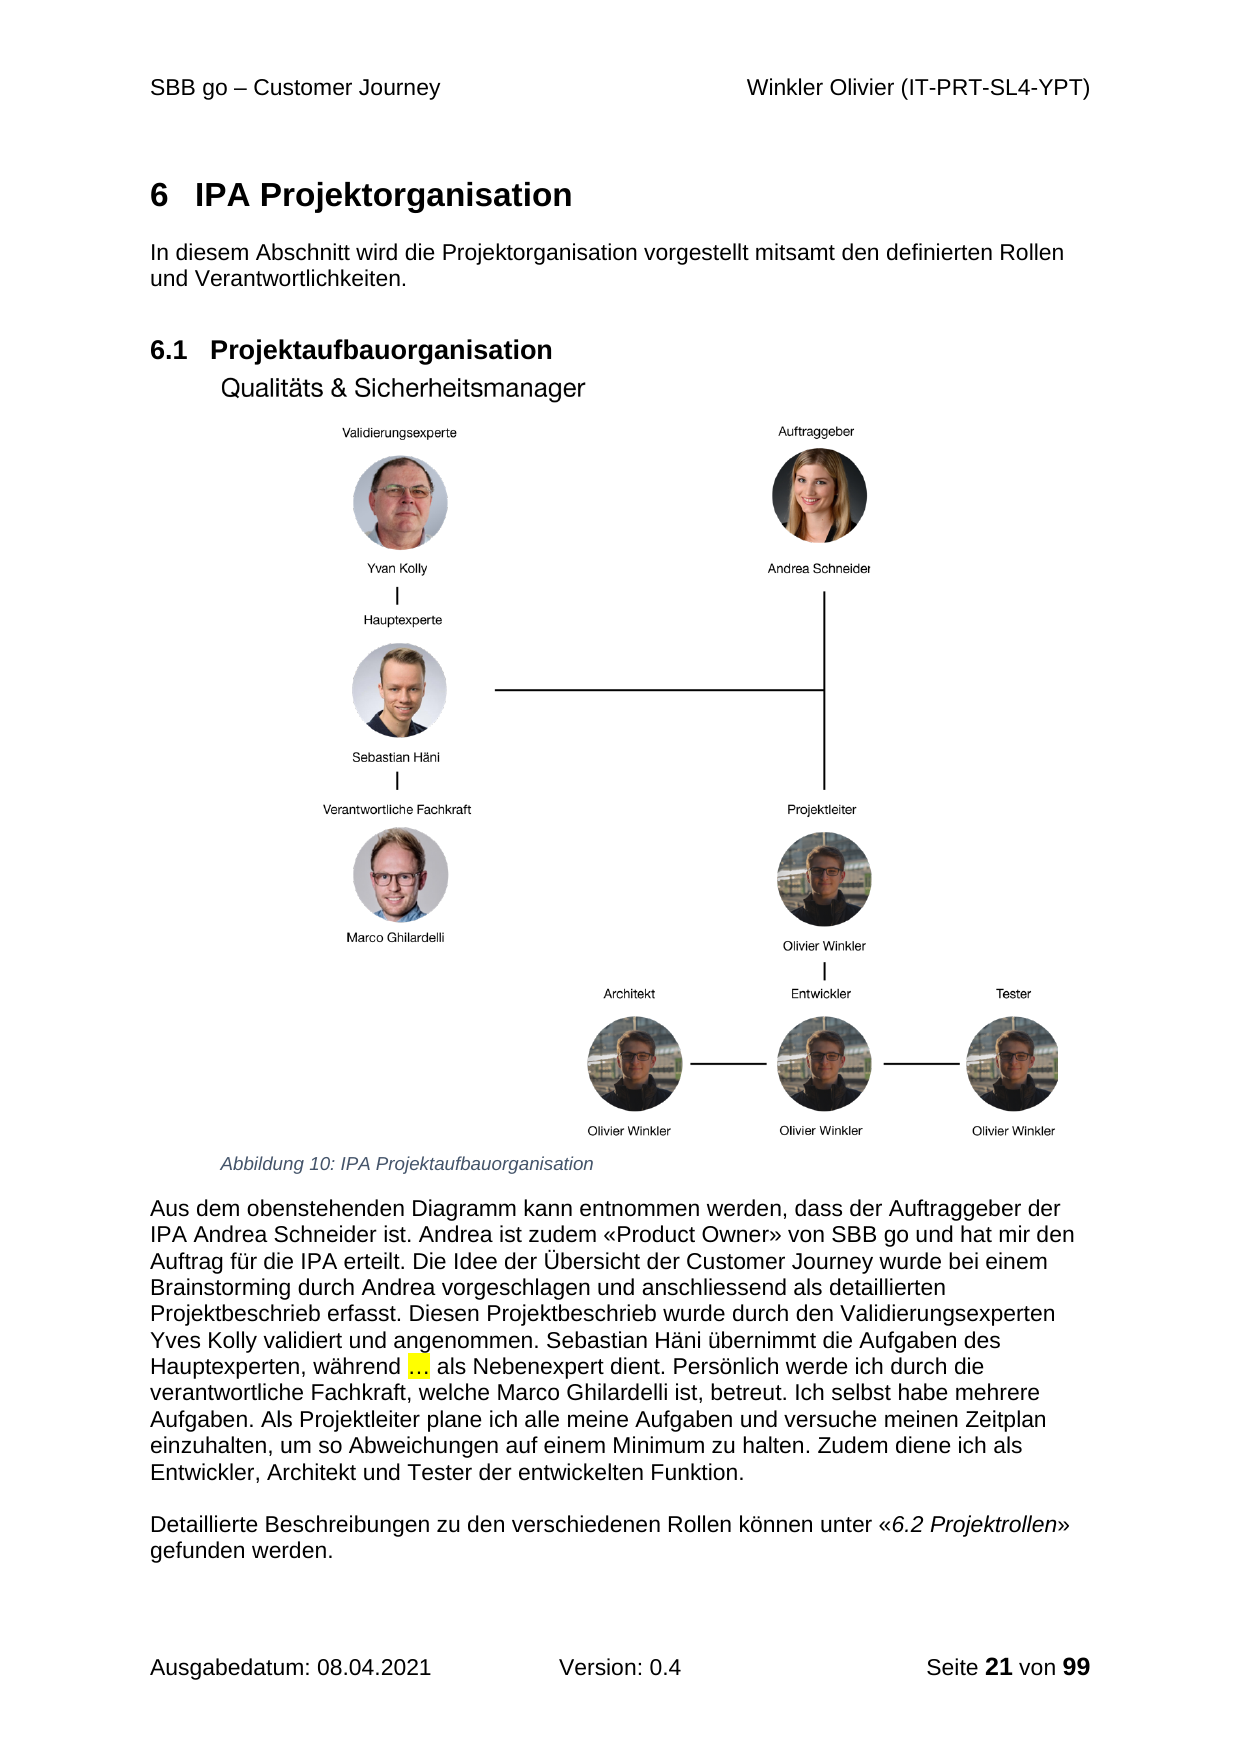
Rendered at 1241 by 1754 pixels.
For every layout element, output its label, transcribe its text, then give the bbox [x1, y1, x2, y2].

subtitle Projektaufbauorganisation [150, 334, 1090, 365]
picture [220, 377, 1058, 1138]
subtitle IPA Projektorganisation [150, 175, 1090, 213]
text In diesem Abschnitt wird die Projektorganisation vorgestellt mitsamt den definierten Rollen und Verantwortlichkeiten. [150, 238, 1090, 291]
text Detaillierte Beschreibungen zu den verschiedenen Rollen können unter «6.2 Projektrollen» gefunden werden. [150, 1511, 1090, 1564]
text Aus dem obenstehenden Diagramm kann entnommen werden, dass der Auftraggeber der IPA Andrea Schneider ist. Andrea ist zudem «Product Owner» von SBB go und hat mir den Auftrag für die IPA erteilt. Die Idee der Übersicht der Customer Journey wurde bei einem Brainstorming durch Andrea vorgeschlagen und anschliessend als detaillierten Projektbeschrieb erfasst. Diesen Projektbeschrieb wurde durch den Validierungsexperten Yves Kolly validiert und angenommen. Sebastian Häni übernimmt die Aufgaben des Hauptexperten, während … als Nebenexpert dient. Persönlich werde ich durch die verantwortliche Fachkraft, welche Marco Ghilardelli ist, betreut. Ich selbst habe mehrere Aufgaben. Als Projektleiter plane ich alle meine Aufgaben und versuche meinen Zeitplan einzuhalten, um so Abweichungen auf einem Minimum zu halten. Zudem diene ich als Entwickler, Architekt und Tester der entwickelten Funktion. [150, 1195, 1090, 1485]
